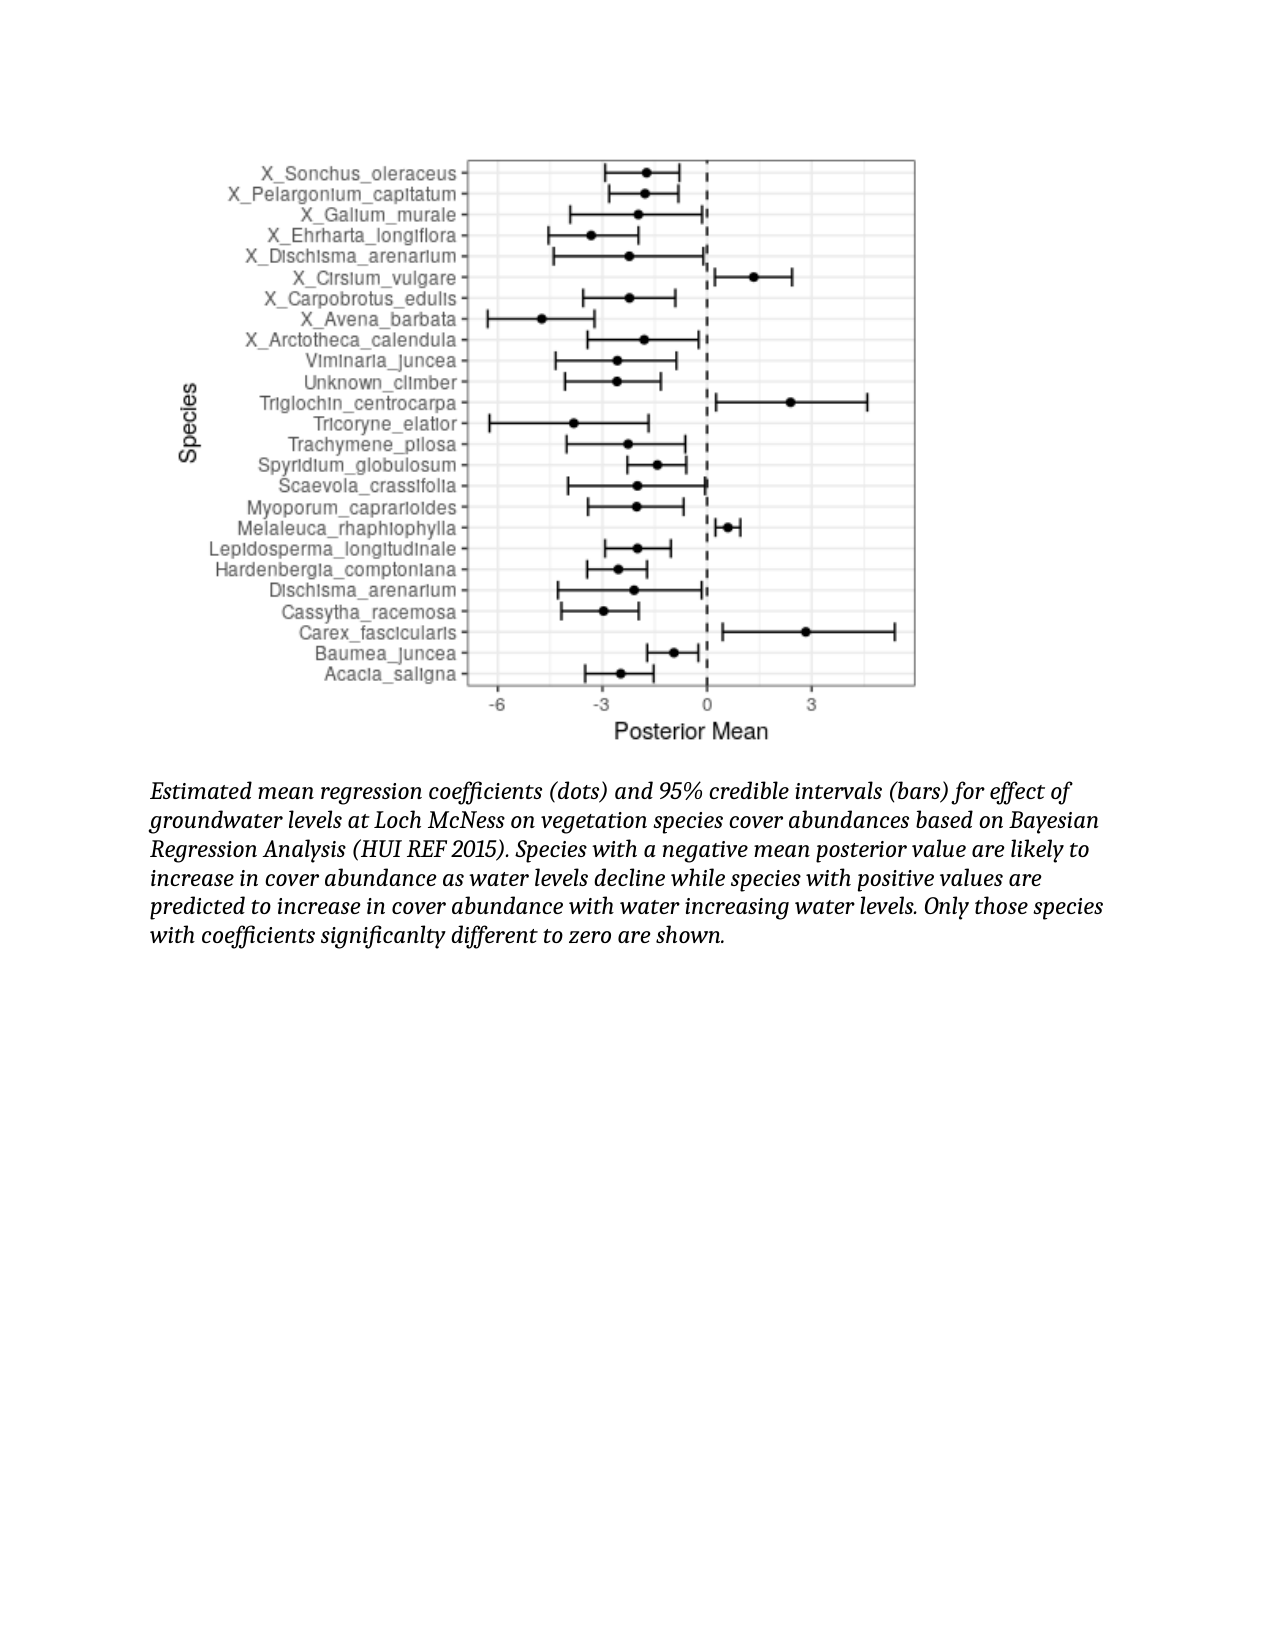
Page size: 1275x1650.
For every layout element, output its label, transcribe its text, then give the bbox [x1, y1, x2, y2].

picture [168, 150, 927, 757]
text Estimated mean regression coefficients (dots) and 95% credible intervals (bars) for effect of groundwater levels at Loch McNess on vegetation species cover abundances based on Bayesian Regression Analysis (HUI REF 2015). Species with a negative mean posterior value are likely to increase in cover abundance as water levels decline while species with positive values are predicted to increase in cover abundance with water increasing water levels. Only those species with coefficients significanlty different to zero are shown. [150, 777, 1125, 950]
